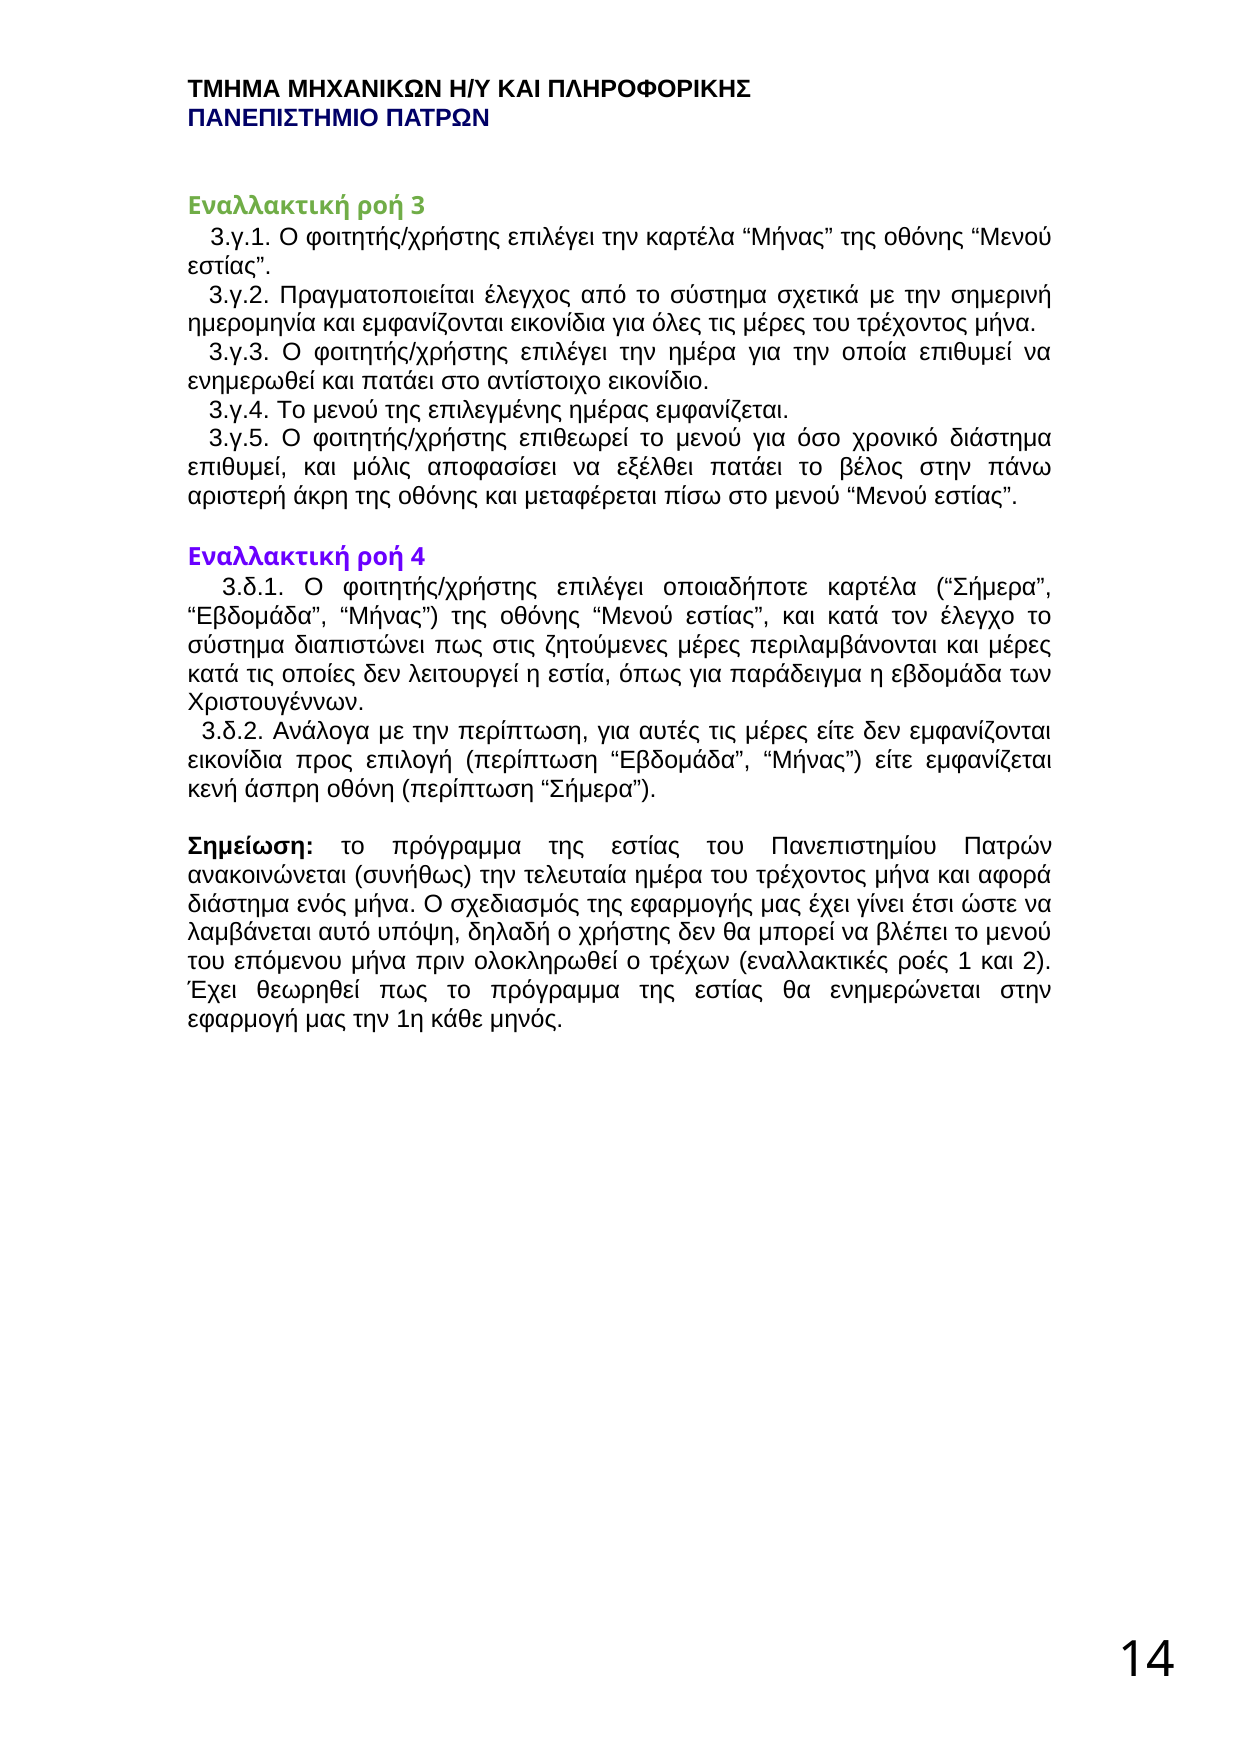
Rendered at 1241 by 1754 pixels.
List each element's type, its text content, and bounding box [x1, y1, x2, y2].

text 3.δ.2. Ανάλογα με την περίπτωση, για αυτές τις μέρες είτε δεν εμφανίζονται εικονίδια προς επιλογή (περίπτωση “Εβδομάδα”, “Μήνας”) είτε εμφανίζεται κενή άσπρη οθόνη (περίπτωση “Σήμερα”). [187, 716, 1053, 802]
text 3.δ.1. Ο φοιτητής/χρήστης επιλέγει οποιαδήποτε καρτέλα (“Σήμερα”, “Εβδομάδα”, “Μήνας”) της οθόνης “Μενού εστίας”, και κατά τον έλεγχο το σύστημα διαπιστώνει πως στις ζητούμενες μέρες περιλαμβάνονται και μέρες κατά τις οποίες δεν λειτουργεί η εστία, όπως για παράδειγμα η εβδομάδα των Χριστουγέννων. [187, 572, 1053, 716]
text 3.γ.5. Ο φοιτητής/χρήστης επιθεωρεί το μενού για όσο χρονικό διάστημα επιθυμεί, και μόλις αποφασίσει να εξέλθει πατάει το βέλος στην πάνω αριστερή άκρη της οθόνης και μεταφέρεται πίσω στο μενού “Μενού εστίας”. [187, 423, 1053, 509]
text Σημείωση: το πρόγραμμα της εστίας του Πανεπιστημίου Πατρών ανακοινώνεται (συνήθως) την τελευταία ημέρα του τρέχοντος μήνα και αφορά διάστημα ενός μήνα. Ο σχεδιασμός της εφαρμογής μας έχει γίνει έτσι ώστε να λαμβάνεται αυτό υπόψη, δηλαδή ο χρήστης δεν θα μπορεί να βλέπει το μενού του επόμενου μήνα πριν ολοκληρωθεί ο τρέχων (εναλλακτικές ροές 1 και 2). Έχει θεωρηθεί πως το πρόγραμμα της εστίας θα ενημερώνεται στην εφαρμογή μας την 1η κάθε μηνός. [187, 831, 1053, 1032]
text 3.γ.2. Πραγματοποιείται έλεγχος από το σύστημα σχετικά με την σημερινή ημερομηνία και εμφανίζονται εικονίδια για όλες τις μέρες του τρέχοντος μήνα. [187, 279, 1053, 337]
text 3.γ.4. Το μενού της επιλεγμένης ημέρας εμφανίζεται. [187, 394, 1053, 423]
text Εναλλακτική ροή 3 [187, 188, 1053, 222]
text 3.γ.1. Ο φοιτητής/χρήστης επιλέγει την καρτέλα “Μήνας” της οθόνης “Μενού εστίας”. [187, 222, 1053, 279]
text 3.γ.3. Ο φοιτητής/χρήστης επιλέγει την ημέρα για την οποία επιθυμεί να ενημερωθεί και πατάει στο αντίστοιχο εικονίδιο. [187, 337, 1053, 394]
text Εναλλακτική ροή 4 [187, 538, 1053, 572]
